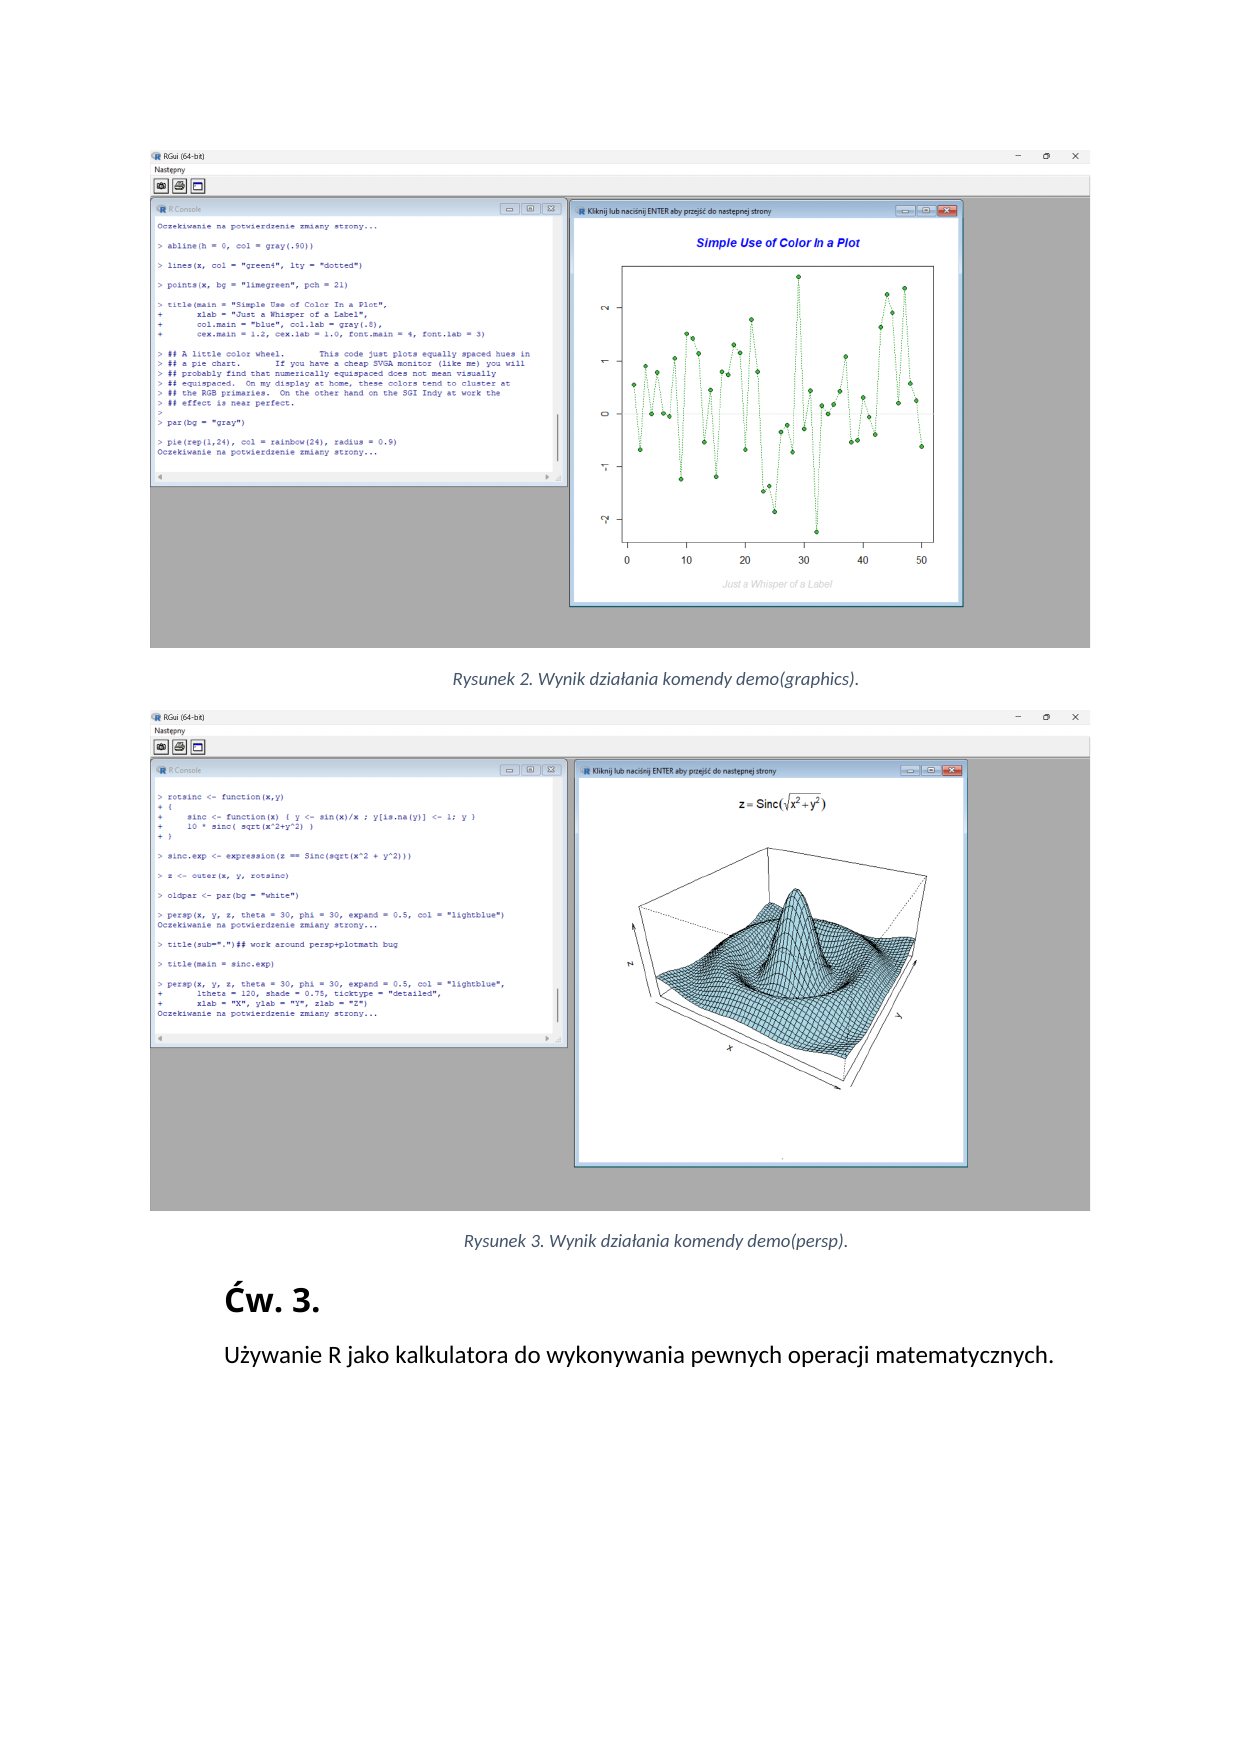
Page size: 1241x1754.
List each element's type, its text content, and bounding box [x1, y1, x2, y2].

subtitle Ćw. 3. [150, 1277, 1090, 1323]
picture [150, 150, 1091, 648]
text Używanie R jako kalkulatora do wykonywania pewnych operacji matematycznych. [150, 1339, 1090, 1369]
picture [150, 710, 1091, 1211]
